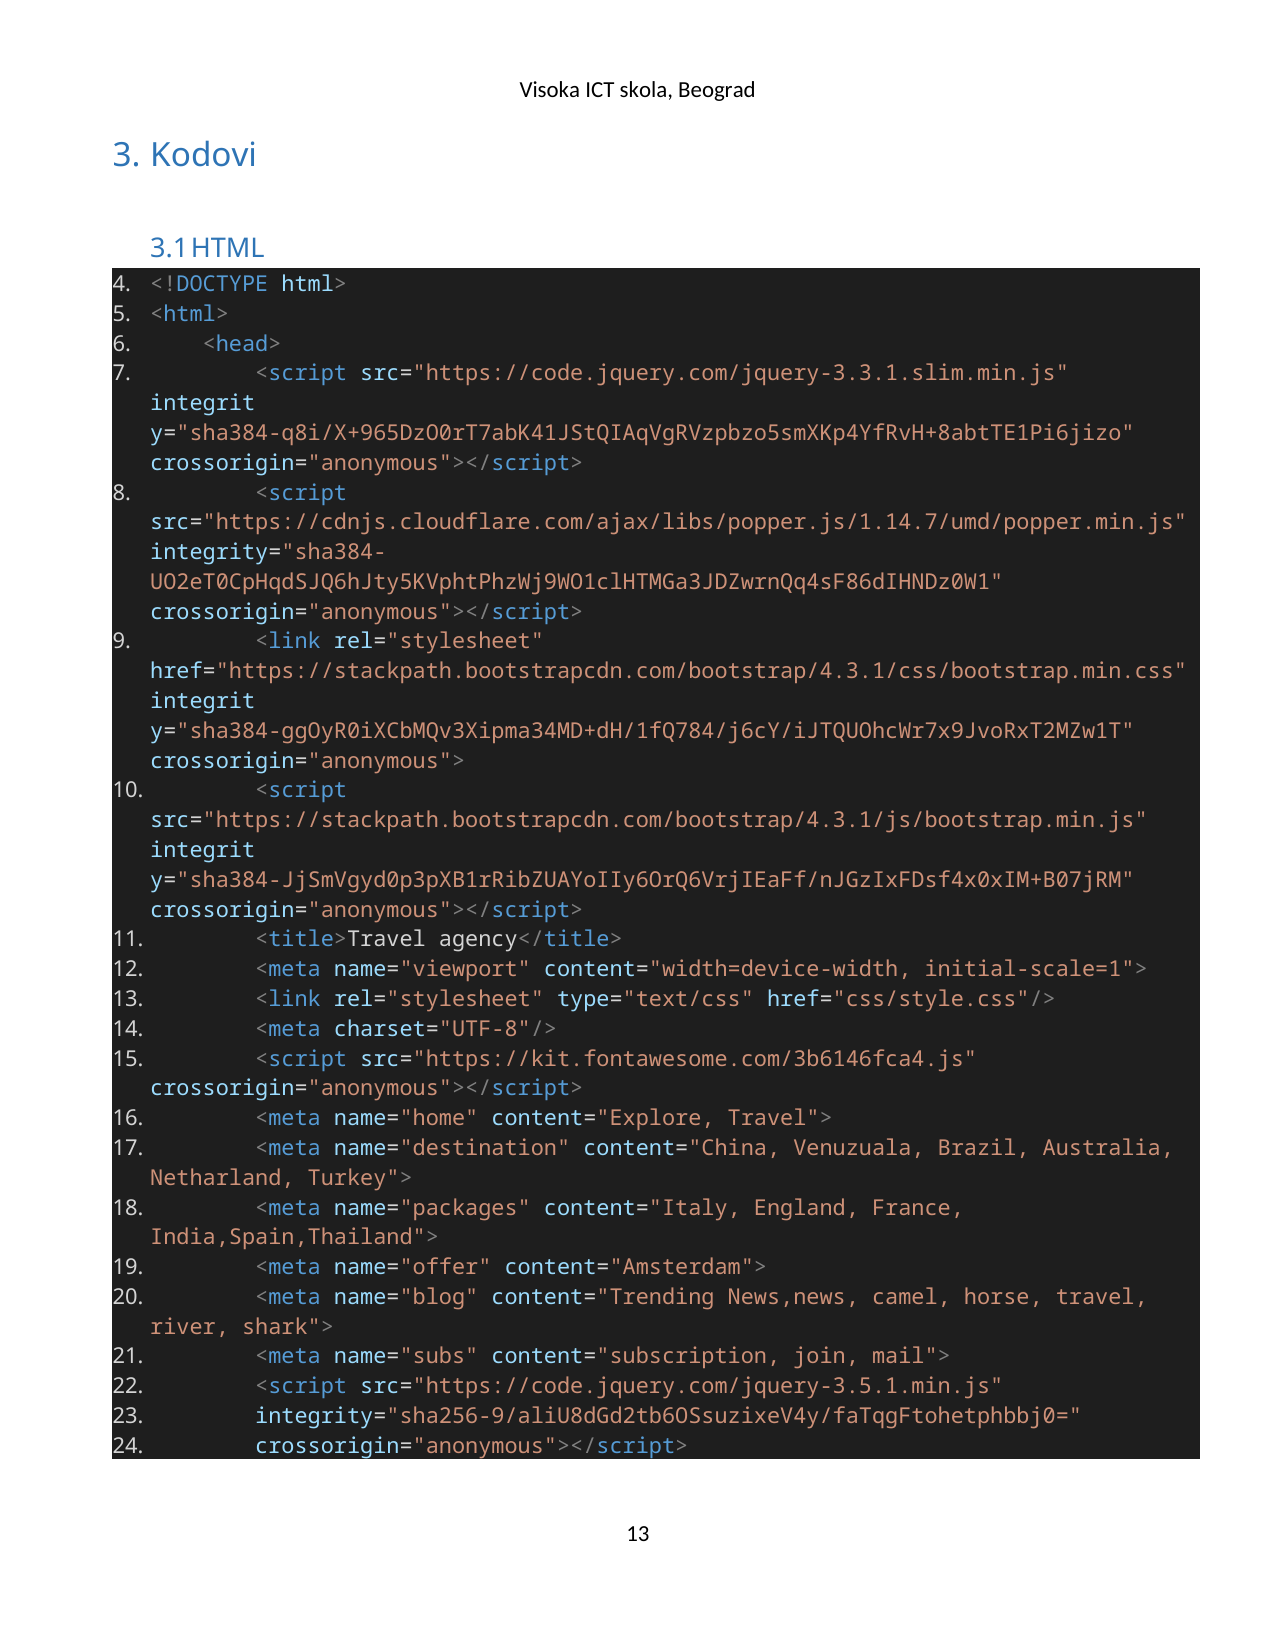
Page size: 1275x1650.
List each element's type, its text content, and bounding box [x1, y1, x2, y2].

list crossorigin="anonymous"></script> [112, 1430, 1200, 1459]
list <title>Travel agency</title> [112, 923, 1200, 953]
list <link rel="stylesheet" type="text/css" href="css/style.css"/> [112, 983, 1200, 1013]
list <link rel="stylesheet" href="https://stackpath.bootstrapcdn.com/bootstrap/4.3.1/css/bootstrap.min.css" integrity="sha384-ggOyR0iXCbMQv3Xipma34MD+dH/1fQ784/j6cY/iJTQUOhcWr7x9JvoRxT2MZw1T" crossorigin="anonymous"> [112, 625, 1200, 774]
list <meta name="blog" content="Trending News,news, camel, horse, travel, river, shark"> [112, 1281, 1200, 1340]
list <meta name="subs" content="subscription, join, mail"> [112, 1340, 1200, 1370]
list <head> [112, 327, 1200, 357]
list <meta name="viewport" content="width=device-width, initial-scale=1"> [112, 953, 1200, 983]
list <meta name="packages" content="Italy, England, France, India,Spain,Thailand"> [112, 1191, 1200, 1251]
list <meta charset="UTF-8"/> [112, 1013, 1200, 1042]
list <script src="https://code.jquery.com/jquery-3.5.1.min.js" [112, 1370, 1200, 1400]
subtitle Kodovi [112, 131, 1200, 176]
list <!DOCTYPE html> [112, 268, 1200, 298]
list <meta name="destination" content="China, Venuzuala, Brazil, Australia, Netharland, Turkey"> [112, 1132, 1200, 1191]
list <script src="https://kit.fontawesome.com/3b6146fca4.js" crossorigin="anonymous"></script> [112, 1042, 1200, 1102]
list <script src="https://cdnjs.cloudflare.com/ajax/libs/popper.js/1.14.7/umd/popper.min.js" integrity="sha384-UO2eT0CpHqdSJQ6hJty5KVphtPhzWj9WO1clHTMGa3JDZwrnQq4sF86dIHNDz0W1" crossorigin="anonymous"></script> [112, 476, 1200, 625]
list <meta name="home" content="Explore, Travel"> [112, 1102, 1200, 1132]
list <script src="https://stackpath.bootstrapcdn.com/bootstrap/4.3.1/js/bootstrap.min.js" integrity="sha384-JjSmVgyd0p3pXB1rRibZUAYoIIy6OrQ6VrjIEaFf/nJGzIxFDsf4x0xIM+B07jRM" crossorigin="anonymous"></script> [112, 774, 1200, 923]
list <html> [112, 298, 1200, 327]
subtitle HTML [150, 228, 1200, 265]
list integrity="sha256-9/aliU8dGd2tb6OSsuzixeV4y/faTqgFtohetphbbj0=" [112, 1400, 1200, 1430]
list <meta name="offer" content="Amsterdam"> [112, 1251, 1200, 1281]
list <script src="https://code.jquery.com/jquery-3.3.1.slim.min.js" integrity="sha384-q8i/X+965DzO0rT7abK41JStQIAqVgRVzpbzo5smXKp4YfRvH+8abtTE1Pi6jizo" crossorigin="anonymous"></script> [112, 357, 1200, 476]
